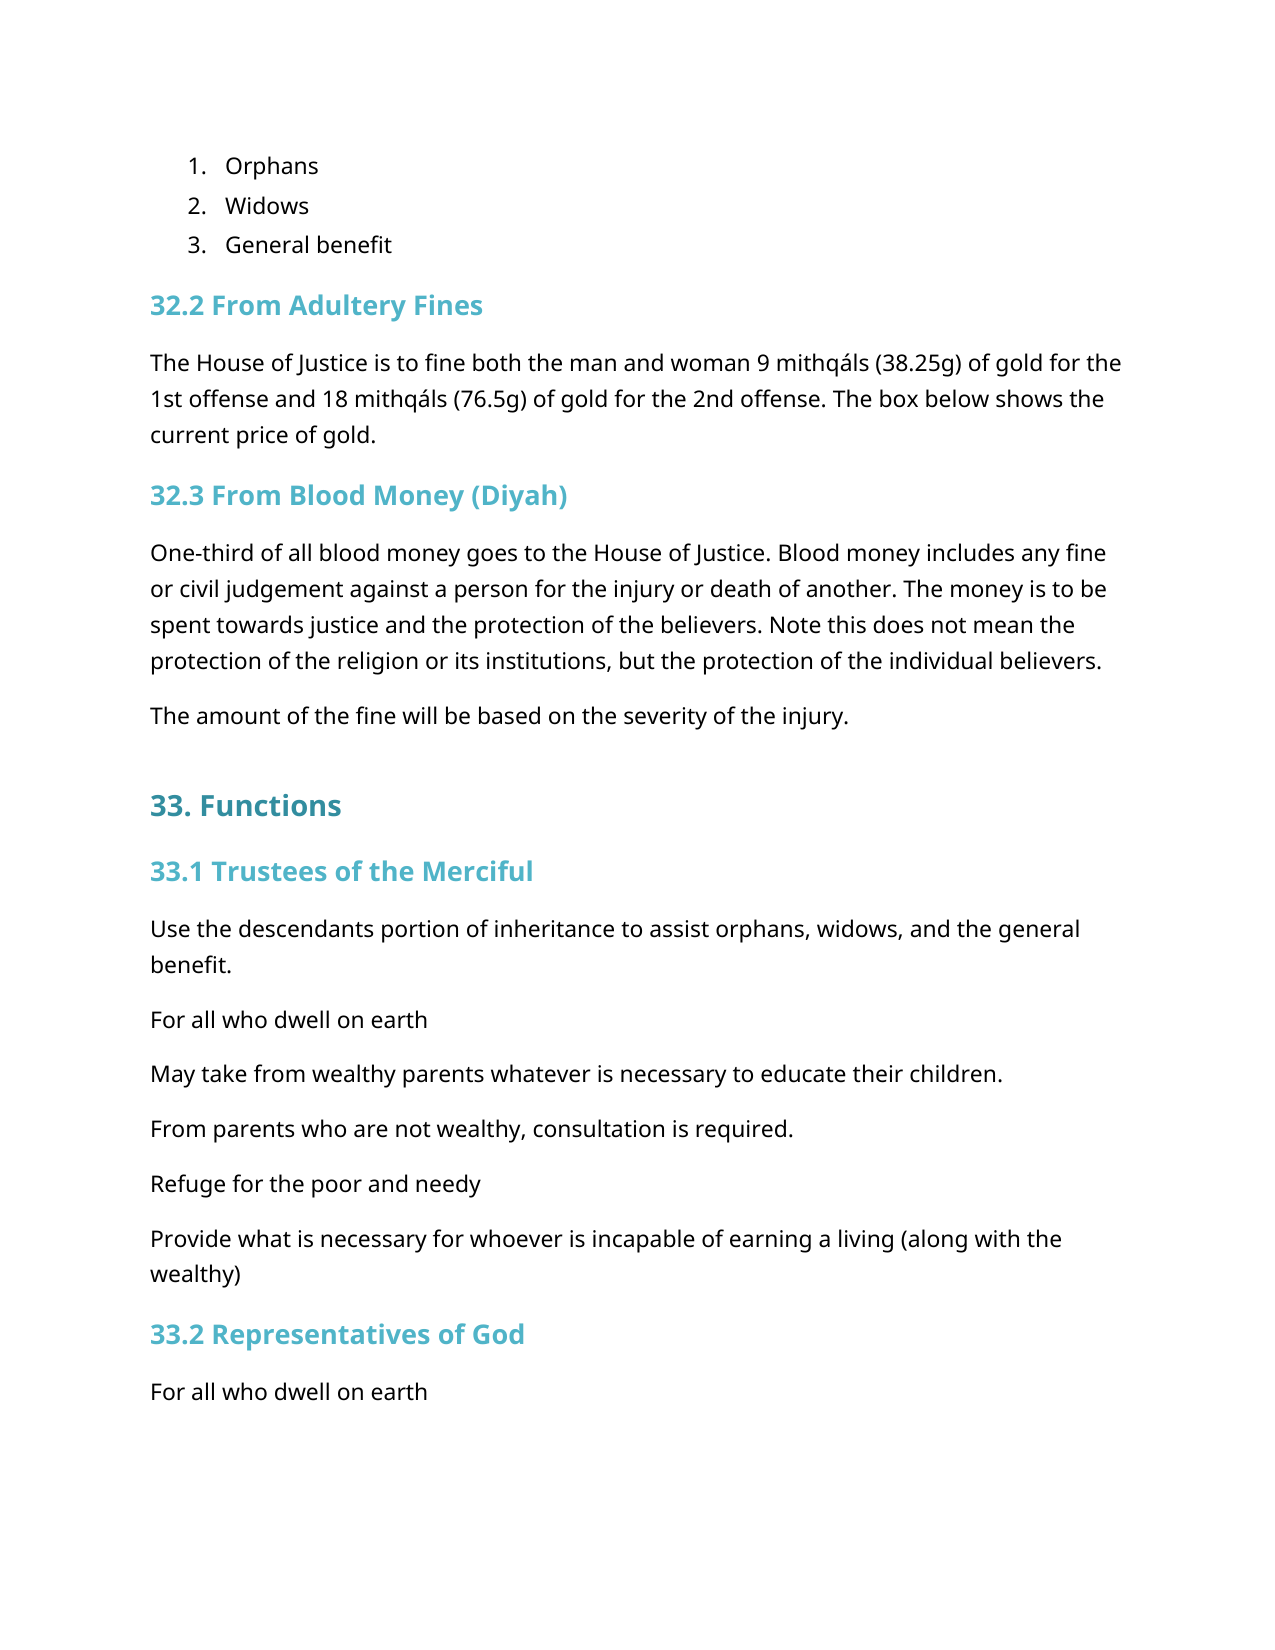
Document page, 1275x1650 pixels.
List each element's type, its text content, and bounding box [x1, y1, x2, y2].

text One-third of all blood money goes to the House of Justice. Blood money includes any fine or civil judgement against a person for the injury or death of another. The money is to be spent towards justice and the protection of the believers. Note this does not mean the protection of the religion or its institutions, but the protection of the individual believers. [150, 537, 1125, 676]
text From parents who are not wealthy, consultation is required. [150, 1113, 1125, 1144]
list Widows [187, 190, 1125, 221]
text The House of Justice is to fine both the man and woman 9 mithqáls (38.25g) of gold for the 1st offense and 18 mithqáls (76.5g) of gold for the 2nd offense. The box below shows the current price of gold. [150, 347, 1125, 450]
text For all who dwell on earth [150, 1376, 1125, 1408]
text Provide what is necessary for whoever is incapable of earning a living (along with the wealthy) [150, 1222, 1125, 1290]
subtitle 33.2 Representatives of God [150, 1315, 1125, 1352]
subtitle 32.3 From Blood Money (Diyah) [150, 476, 1125, 513]
list Orphans [187, 150, 1125, 181]
text The amount of the fine will be based on the severity of the injury. [150, 699, 1125, 731]
text May take from wealthy parents whatever is necessary to educate their children. [150, 1058, 1125, 1090]
subtitle 33. Functions [150, 786, 1125, 825]
list General benefit [187, 229, 1125, 261]
text Use the descendants portion of inheritance to assist orphans, widows, and the general benefit. [150, 913, 1125, 980]
subtitle 32.2 From Adultery Fines [150, 286, 1125, 323]
text For all who dwell on earth [150, 1004, 1125, 1035]
text Refuge for the poor and needy [150, 1168, 1125, 1199]
subtitle 33.1 Trustees of the Merciful [150, 852, 1125, 889]
